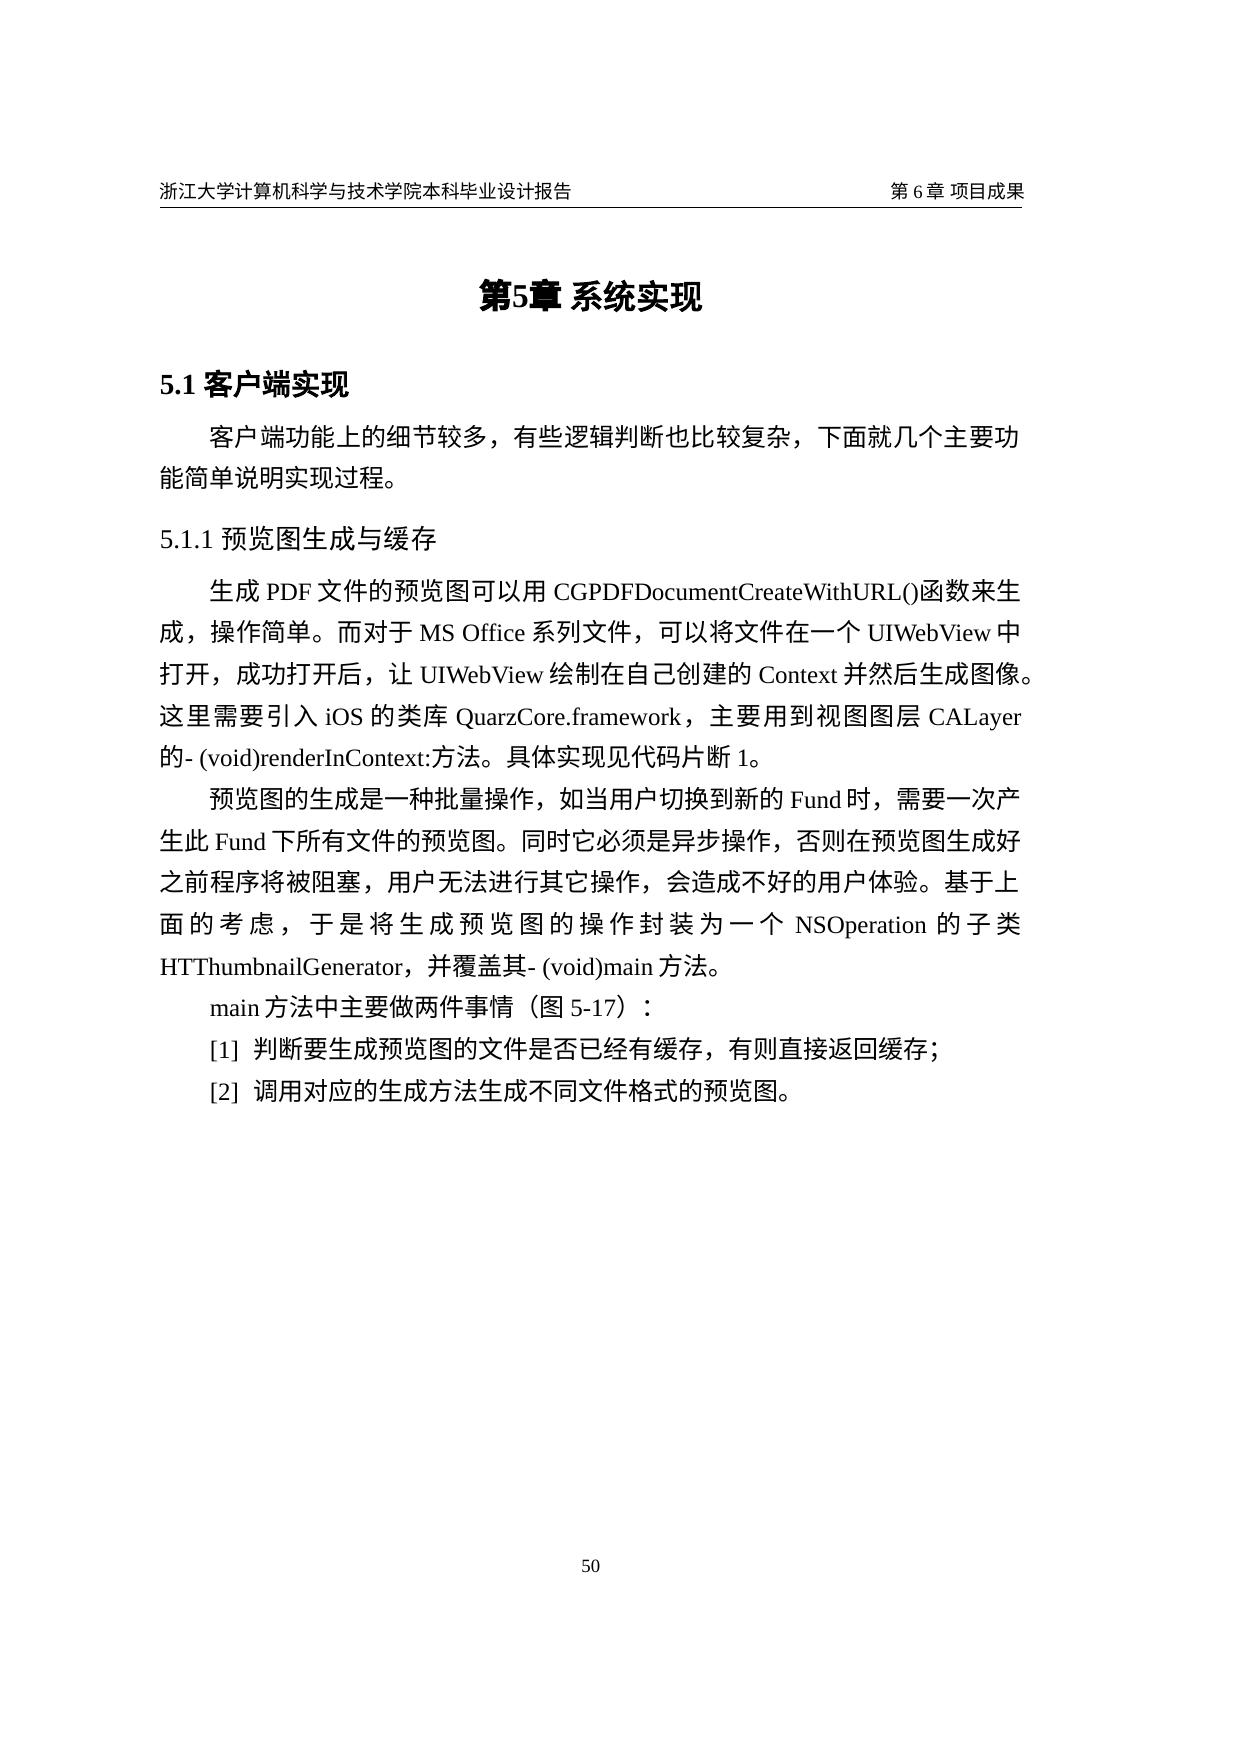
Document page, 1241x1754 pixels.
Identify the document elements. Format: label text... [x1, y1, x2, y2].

list 判断要生成预览图的文件是否已经有缓存，有则直接返回缓存； [209, 1025, 1022, 1067]
text 预览图的生成是一种批量操作，如当用户切换到新的Fund时，需要一次产生此Fund下所有文件的预览图。同时它必须是异步操作，否则在预览图生成好之前程序将被阻塞，用户无法进行其它操作，会造成不好的用户体验。基于上面的考虑，于是将生成预览图的操作封装为一个NSOperation的子类HTThumbnailGenerator，并覆盖其- (void)main方法。 [159, 775, 1022, 983]
text 预览图生成与缓存 [159, 521, 1022, 554]
subtitle 系统实现 [159, 274, 1022, 315]
list 调用对应的生成方法生成不同文件格式的预览图。 [209, 1067, 1022, 1108]
text 客户端实现 [159, 365, 1022, 400]
text 生成PDF文件的预览图可以用CGPDFDocumentCreateWithURL()函数来生成，操作简单。而对于MS Office系列文件，可以将文件在一个UIWebView中打开，成功打开后，让UIWebView绘制在自己创建的Context并然后生成图像。这里需要引入iOS的类库QuarzCore.framework，主要用到视图图层CALayer的- (void)renderInContext:方法。具体实现见代码片断 1。 [159, 567, 1022, 775]
text 客户端功能上的细节较多，有些逻辑判断也比较复杂，下面就几个主要功能简单说明实现过程。 [159, 413, 1022, 496]
